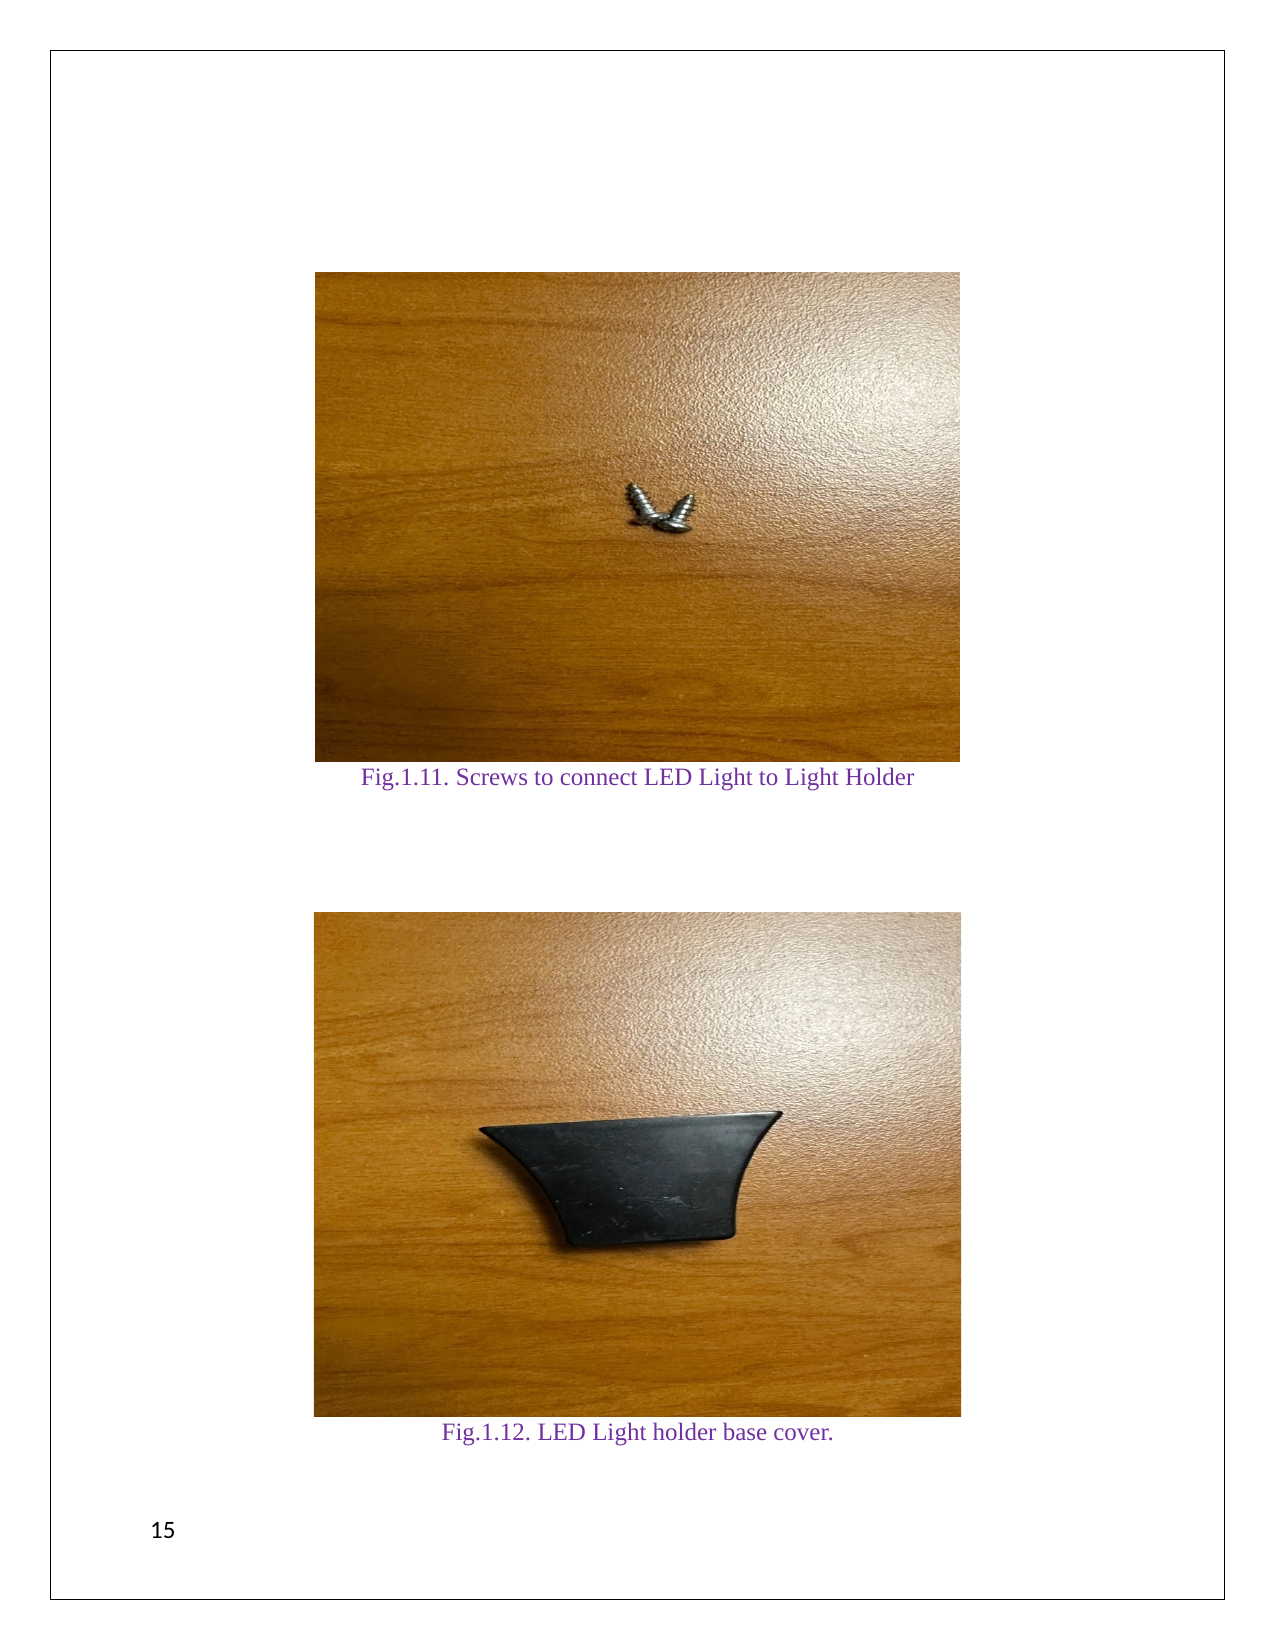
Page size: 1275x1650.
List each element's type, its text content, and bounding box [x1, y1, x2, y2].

picture [313, 912, 962, 1417]
text Fig.1.12. LED Light holder base cover. [150, 1417, 1125, 1446]
picture [315, 272, 960, 762]
text Fig.1.11. Screws to connect LED Light to Light Holder [150, 762, 1125, 791]
